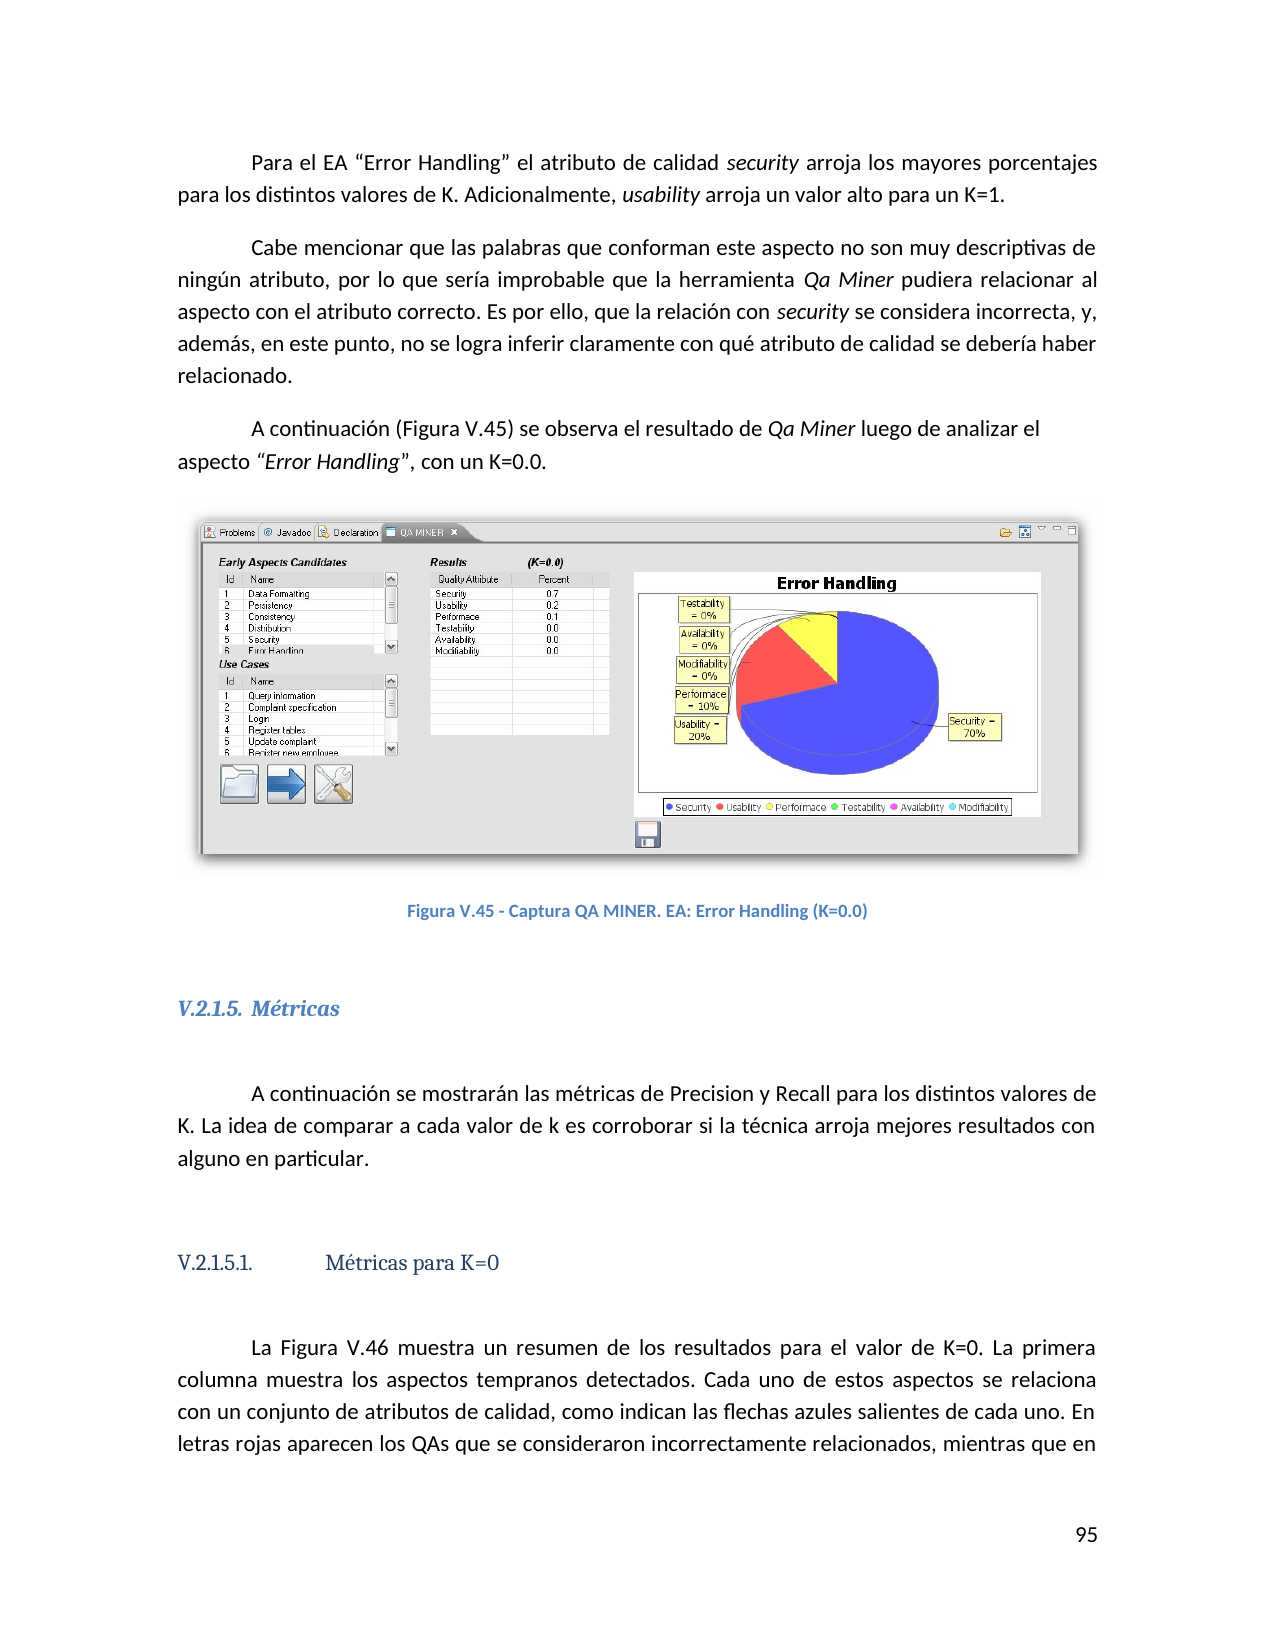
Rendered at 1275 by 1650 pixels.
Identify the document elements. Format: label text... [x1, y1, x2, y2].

subtitle Métricas [177, 996, 1098, 1022]
text A continuación se mostrarán las métricas de Precision y Recall para los distintos valores de K. La idea de comparar a cada valor de k es corroborar si la técnica arroja mejores resultados con alguno en particular. [177, 1079, 1098, 1172]
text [177, 1333, 1098, 1457]
picture [177, 499, 1099, 875]
subtitle Métricas para K=0 [177, 1250, 1098, 1276]
text Cabe mencionar que las palabras que conforman este aspecto no son muy descriptivas de ningún atributo, por lo que sería improbable que la herramienta Qa Miner pudiera relacionar al aspecto con el atributo correcto. Es por ello, que la relación con security se considera incorrecta, y, además, en este punto, no se logra inferir claramente con qué atributo de calidad se debería haber relacionado. [177, 233, 1098, 389]
text Para el EA “Error Handling” el atributo de calidad security arroja los mayores porcentajes para los distintos valores de K. Adicionalmente, usability arroja un valor alto para un K=1. [177, 148, 1098, 208]
